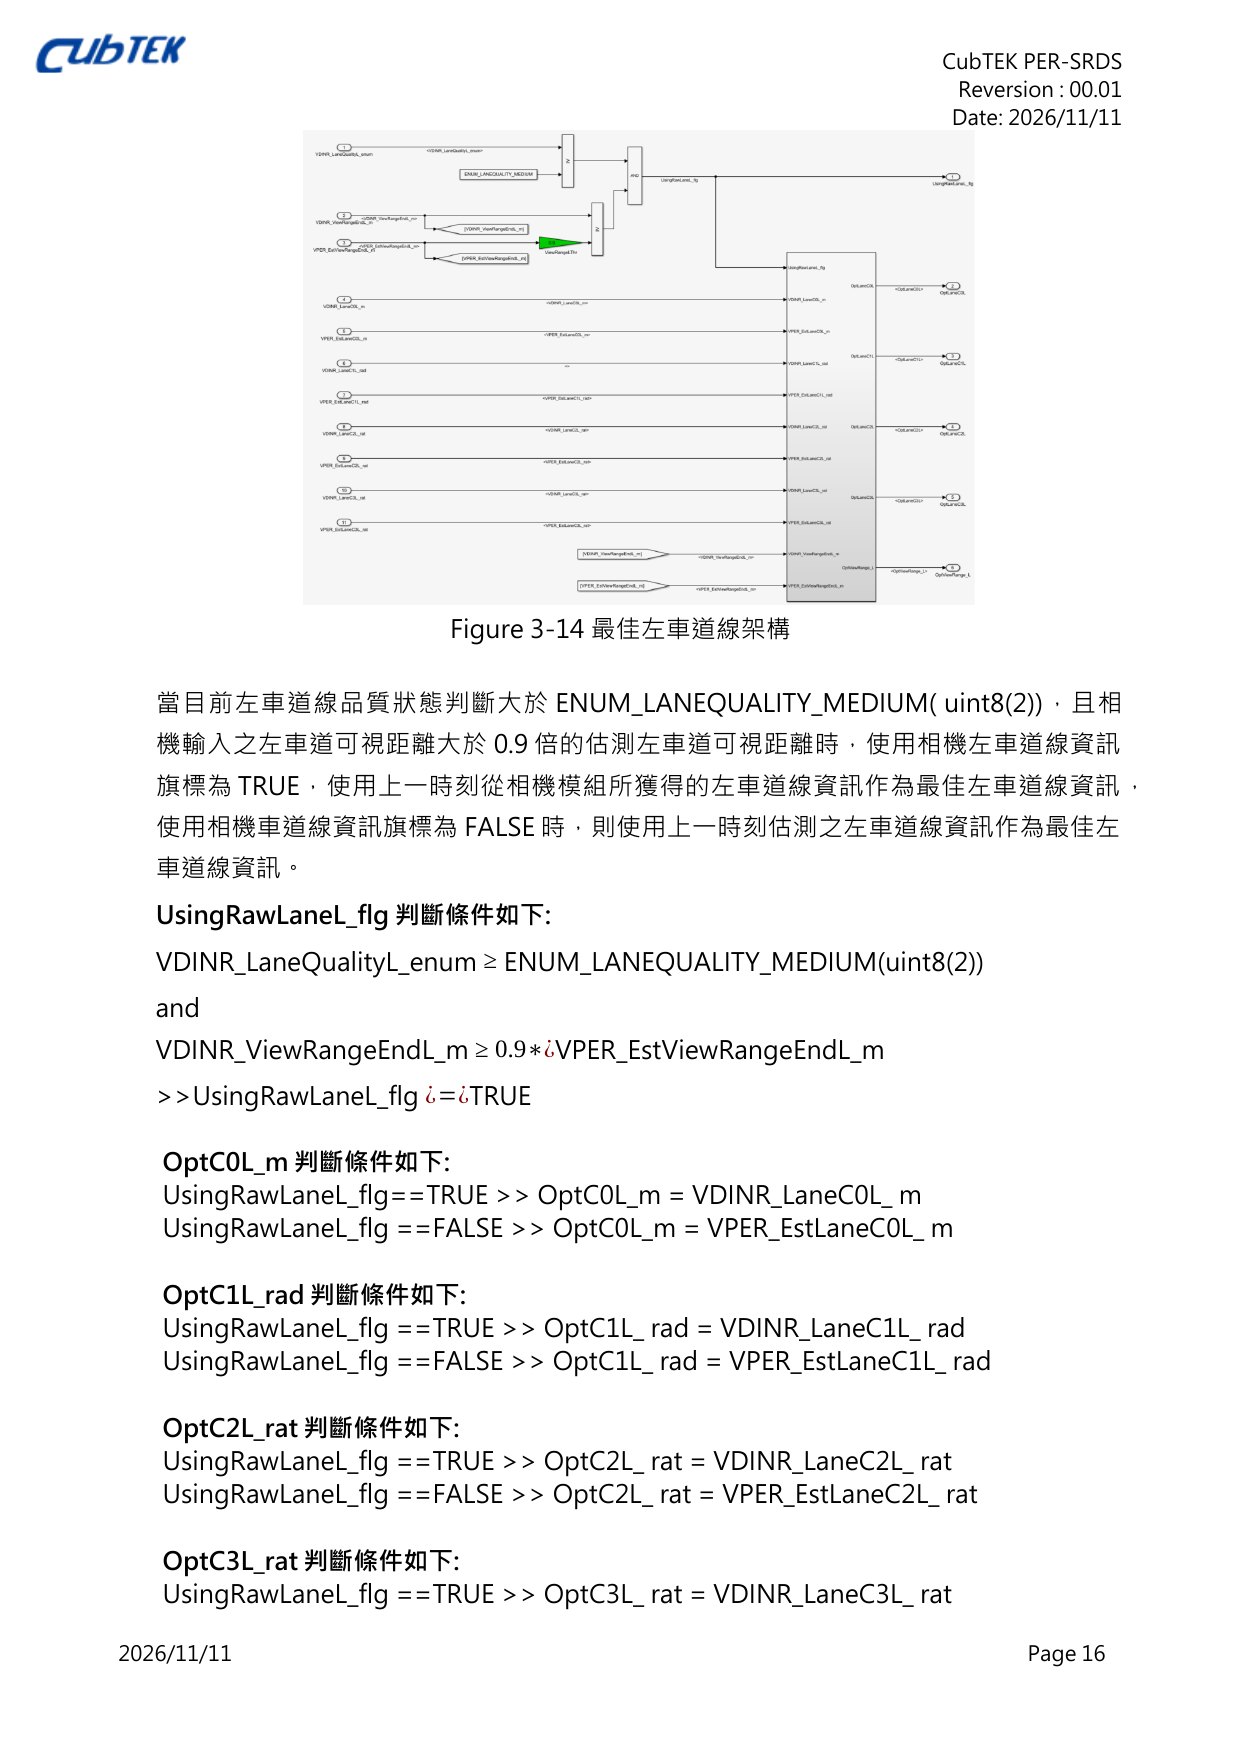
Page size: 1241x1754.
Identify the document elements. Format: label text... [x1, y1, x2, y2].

text OptC3L_rat判斷條件如下: [162, 1543, 1122, 1577]
text UsingRawLaneL_flg ==TRUE >> OptC3L_ rat = VDINR_LaneC3L_ rat [162, 1577, 1122, 1610]
text VDINR_ViewRangeEndL_m VPER_EstViewRangeEndL_m [118, 1032, 1122, 1066]
text >>UsingRawLaneL_flg TRUE [118, 1078, 1122, 1111]
list VDINR_LaneQualityL_enum ENUM_LANEQUALITY_MEDIUM(uint8(2)) [156, 944, 1122, 977]
text OptC2L_rat判斷條件如下: [162, 1410, 1122, 1444]
text UsingRawLaneL_flg ==FALSE >> OptC0L_m = VPER_EstLaneC0L_ m [162, 1211, 1122, 1244]
picture [303, 130, 975, 605]
text OptC1L_rad判斷條件如下: [162, 1277, 1122, 1311]
text UsingRawLaneL_flg ==TRUE >> OptC2L_ rat = VDINR_LaneC2L_ rat [162, 1444, 1122, 1477]
list and [155, 991, 1122, 1024]
text Figure 3-14 最佳左車道線架構 [118, 605, 1122, 647]
picture [28, 25, 188, 71]
text UsingRawLaneL_flg==TRUE >> OptC0L_m = VDINR_LaneC0L_ m [162, 1178, 1122, 1211]
text UsingRawLaneL_flg ==TRUE >> OptC1L_ rad = VDINR_LaneC1L_ rad [162, 1311, 1122, 1344]
text UsingRawLaneL_flg ==FALSE >> OptC2L_ rat = VPER_EstLaneC2L_ rat [162, 1477, 1122, 1510]
list 當目前左車道線品質狀態判斷大於ENUM_LANEQUALITY_MEDIUM( uint8(2))，且相機輸入之左車道可視距離大於0.9倍的估測左車道可視距離時，使用相機左車道線資訊旗標為TRUE，使用上一時刻從相機模組所獲得的左車道線資訊作為最佳左車道線資訊，使用相機車道線資訊旗標為FALSE時，則使用上一時刻估測之左車道線資訊作為最佳左車道線資訊。 [156, 685, 1122, 884]
list UsingRawLaneL_flg判斷條件如下: [156, 898, 1122, 931]
text UsingRawLaneL_flg ==FALSE >> OptC1L_ rad = VPER_EstLaneC1L_ rad [162, 1344, 1122, 1377]
text OptC0L_m判斷條件如下: [162, 1144, 1122, 1178]
